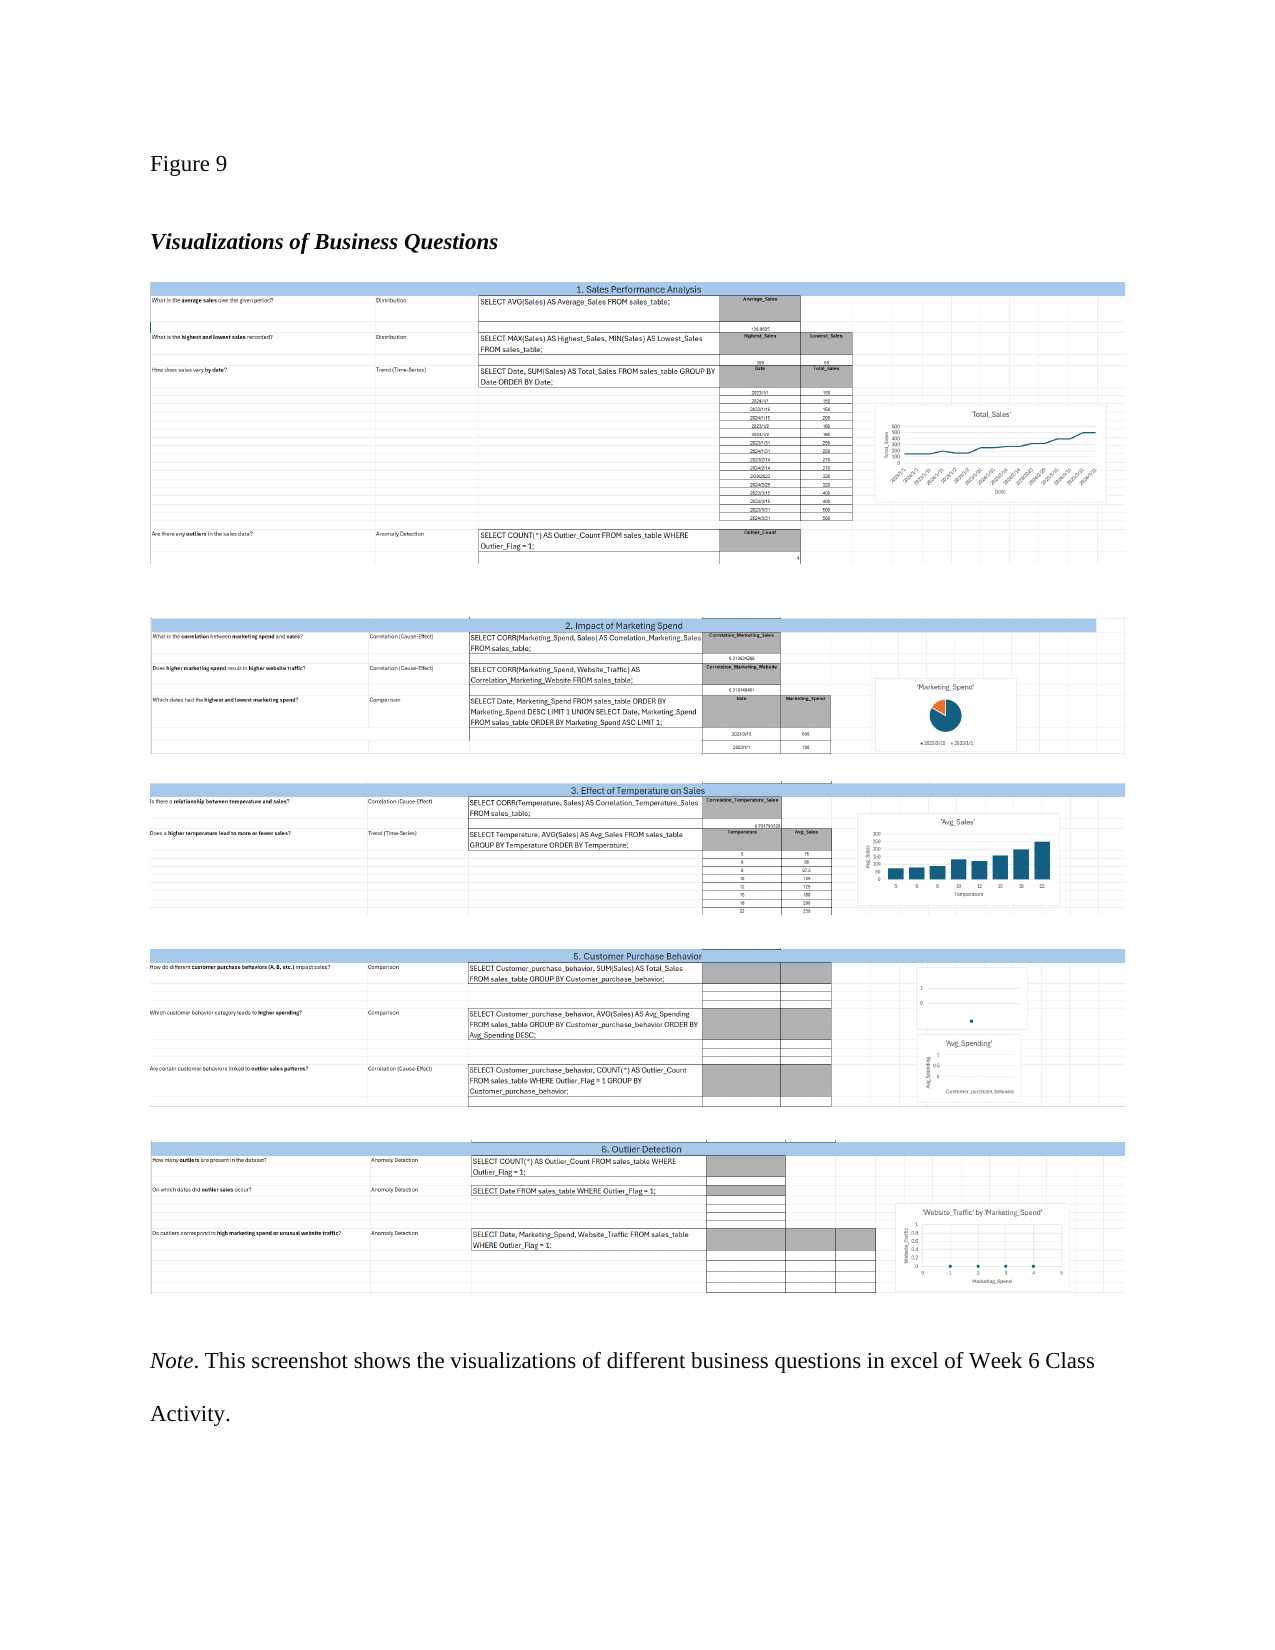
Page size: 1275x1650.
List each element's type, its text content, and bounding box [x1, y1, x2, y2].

picture [150, 1140, 1125, 1294]
picture [150, 617, 1125, 754]
text Note. This screenshot shows the visualizations of different business questions in excel of Week 6 Class Activity. [150, 1347, 1125, 1426]
text Visualizations of Business Questions [150, 228, 1125, 282]
text Figure 9 [150, 150, 1125, 176]
picture [150, 948, 1125, 1107]
picture [150, 781, 1125, 915]
picture [150, 282, 1125, 564]
